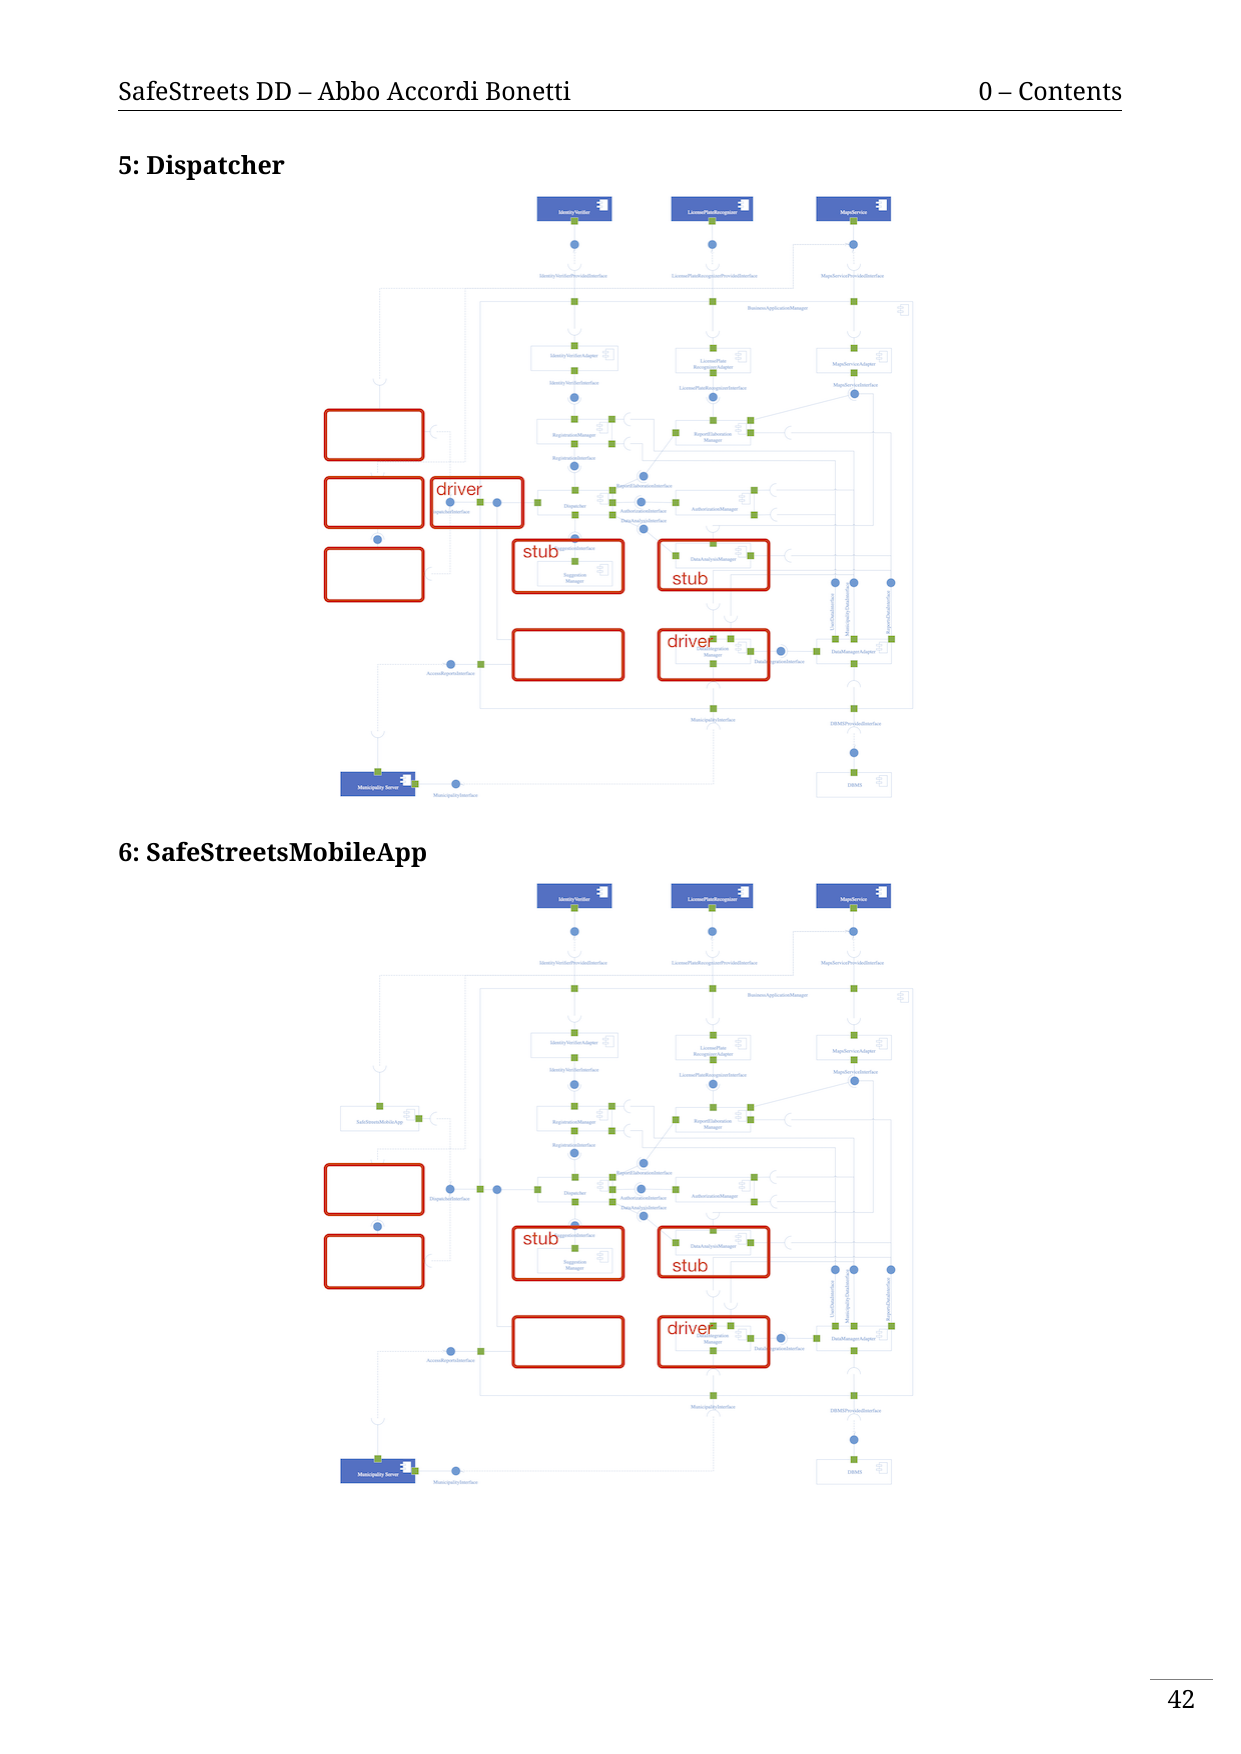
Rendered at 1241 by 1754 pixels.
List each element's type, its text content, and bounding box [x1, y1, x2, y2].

picture [320, 871, 920, 1501]
subtitle 5: Dispatcher [118, 148, 1122, 182]
subtitle 6: SafeStreetsMobileApp [118, 834, 1122, 868]
picture [320, 184, 920, 814]
